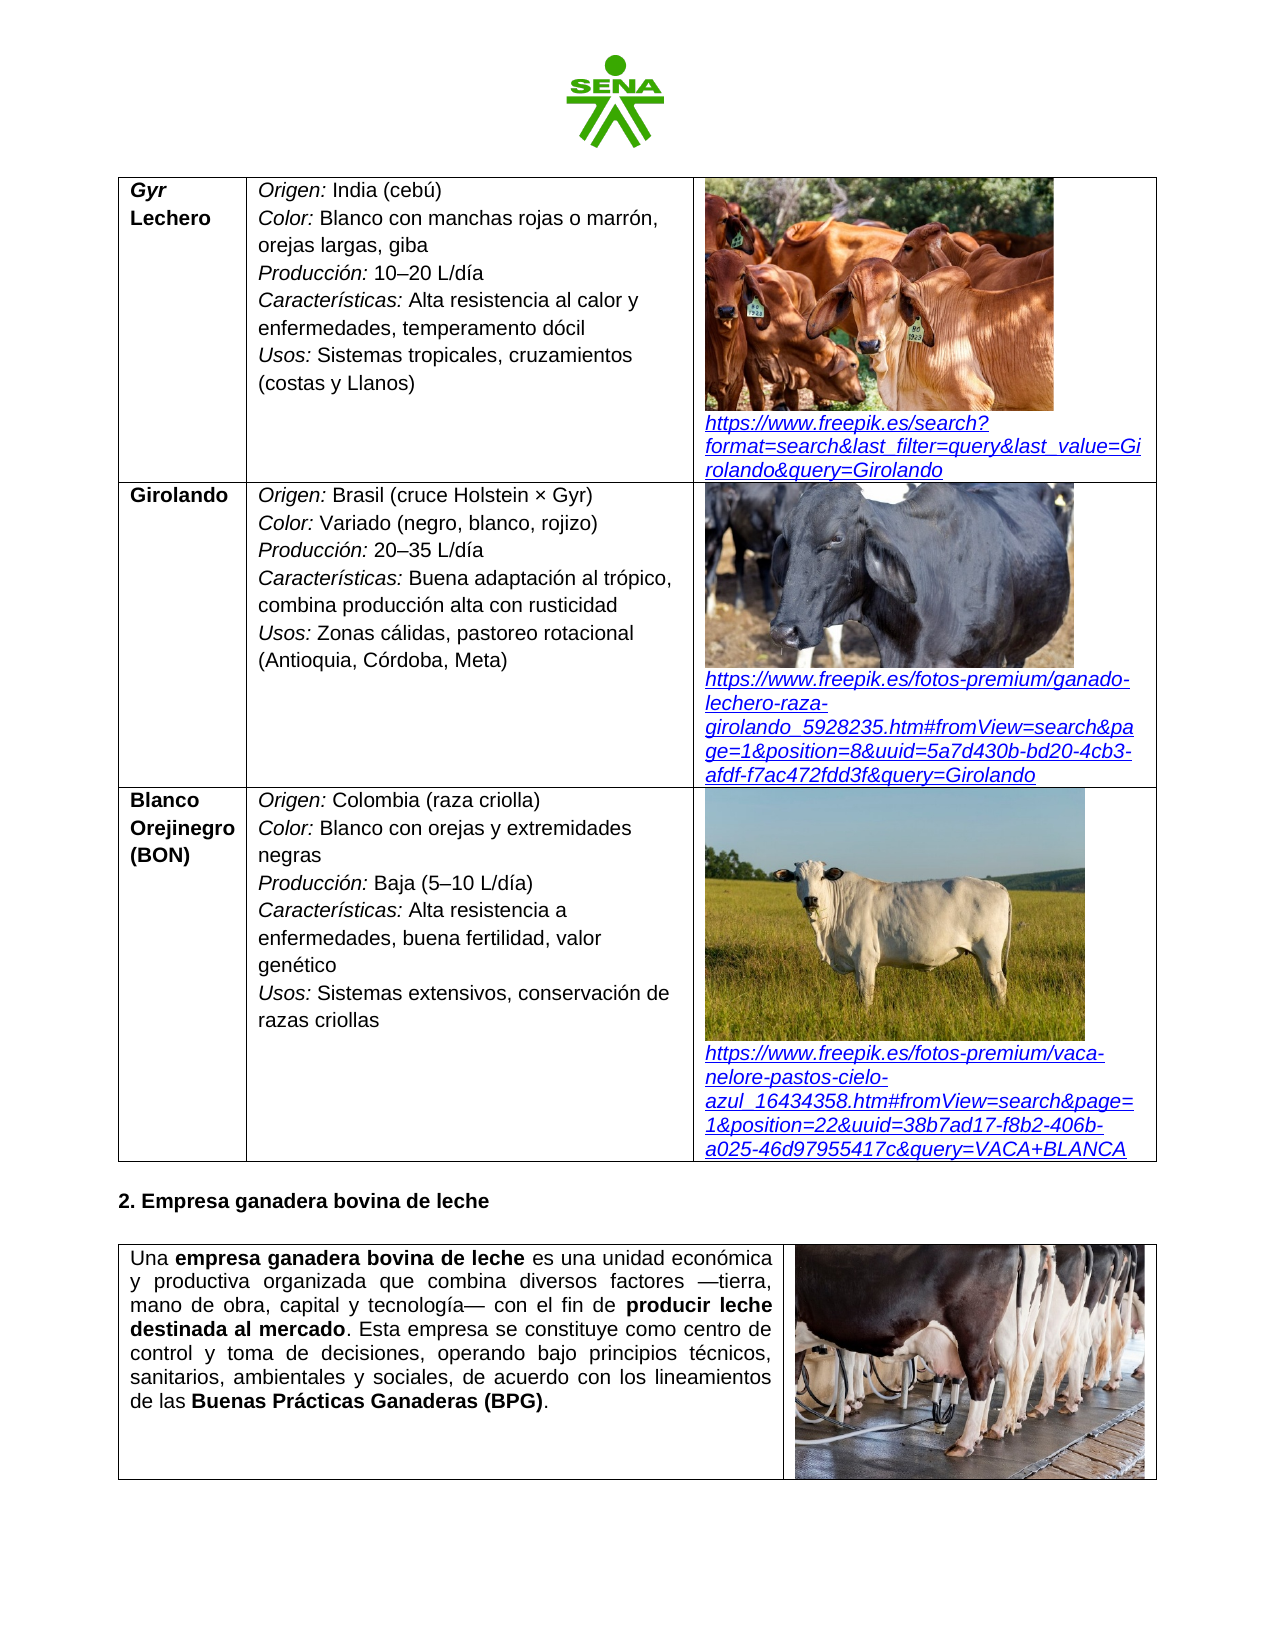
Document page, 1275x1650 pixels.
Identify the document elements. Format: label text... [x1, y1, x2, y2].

picture [705, 788, 1085, 1041]
text 2. Empresa ganadera bovina de leche [118, 1189, 1157, 1213]
table_cell Origen: Colombia (raza criolla) Color: Blanco con orejas y extremidades negras Producción: Baja (5–10 L/día) Características: Alta resistencia a enfermedades, buena fertilidad, valor genético Usos: Sistemas extensivos, conservación de razas criollas [247, 788, 693, 1161]
table_cell https://www.freepik.es/search?format=search&last_filter=query&last_value=Girolando&query=Girolando [694, 178, 1156, 482]
table_header Una empresa ganadera bovina de leche es una unidad económica y productiva organizada que combina diversos factores —tierra, mano de obra, capital y tecnología— con el fin de producir leche destinada al mercado. Esta empresa se constituye como centro de control y toma de decisiones, operando bajo principios técnicos, sanitarios, ambientales y sociales, de acuerdo con los lineamientos de las Buenas Prácticas Ganaderas (BPG). [119, 1245, 783, 1478]
table_header [784, 1245, 795, 1478]
picture [566, 55, 664, 148]
table_cell https://www.freepik.es/fotos-premium/ganado-lechero-raza-girolando_5928235.htm#fromView=search&page=1&position=8&uuid=5a7d430b-bd20-4cb3-afdf-f7ac472fdd3f&query=Girolando [694, 483, 1156, 787]
table_cell Gyr Lechero [119, 178, 246, 482]
picture [705, 483, 1074, 668]
table_cell Origen: India (cebú) Color: Blanco con manchas rojas o marrón, orejas largas, giba Producción: 10–20 L/día Características: Alta resistencia al calor y enfermedades, temperamento dócil Usos: Sistemas tropicales, cruzamientos (costas y Llanos) [247, 178, 693, 482]
table_cell Blanco Orejinegro (BON) [119, 788, 246, 1161]
table_cell https://www.freepik.es/fotos-premium/vaca-nelore-pastos-cielo-azul_16434358.htm#fromView=search&page=1&position=22&uuid=38b7ad17-f8b2-406b-a025-46d97955417c&query=VACA+BLANCA [694, 788, 1156, 1161]
table_cell Origen: Brasil (cruce Holstein × Gyr) Color: Variado (negro, blanco, rojizo) Producción: 20–35 L/día Características: Buena adaptación al trópico, combina producción alta con rusticidad Usos: Zonas cálidas, pastoreo rotacional (Antioquia, Córdoba, Meta) [247, 483, 693, 787]
table_cell Girolando [119, 483, 246, 787]
picture [795, 1245, 1145, 1479]
picture [705, 178, 1054, 411]
table_header [1145, 1245, 1156, 1478]
